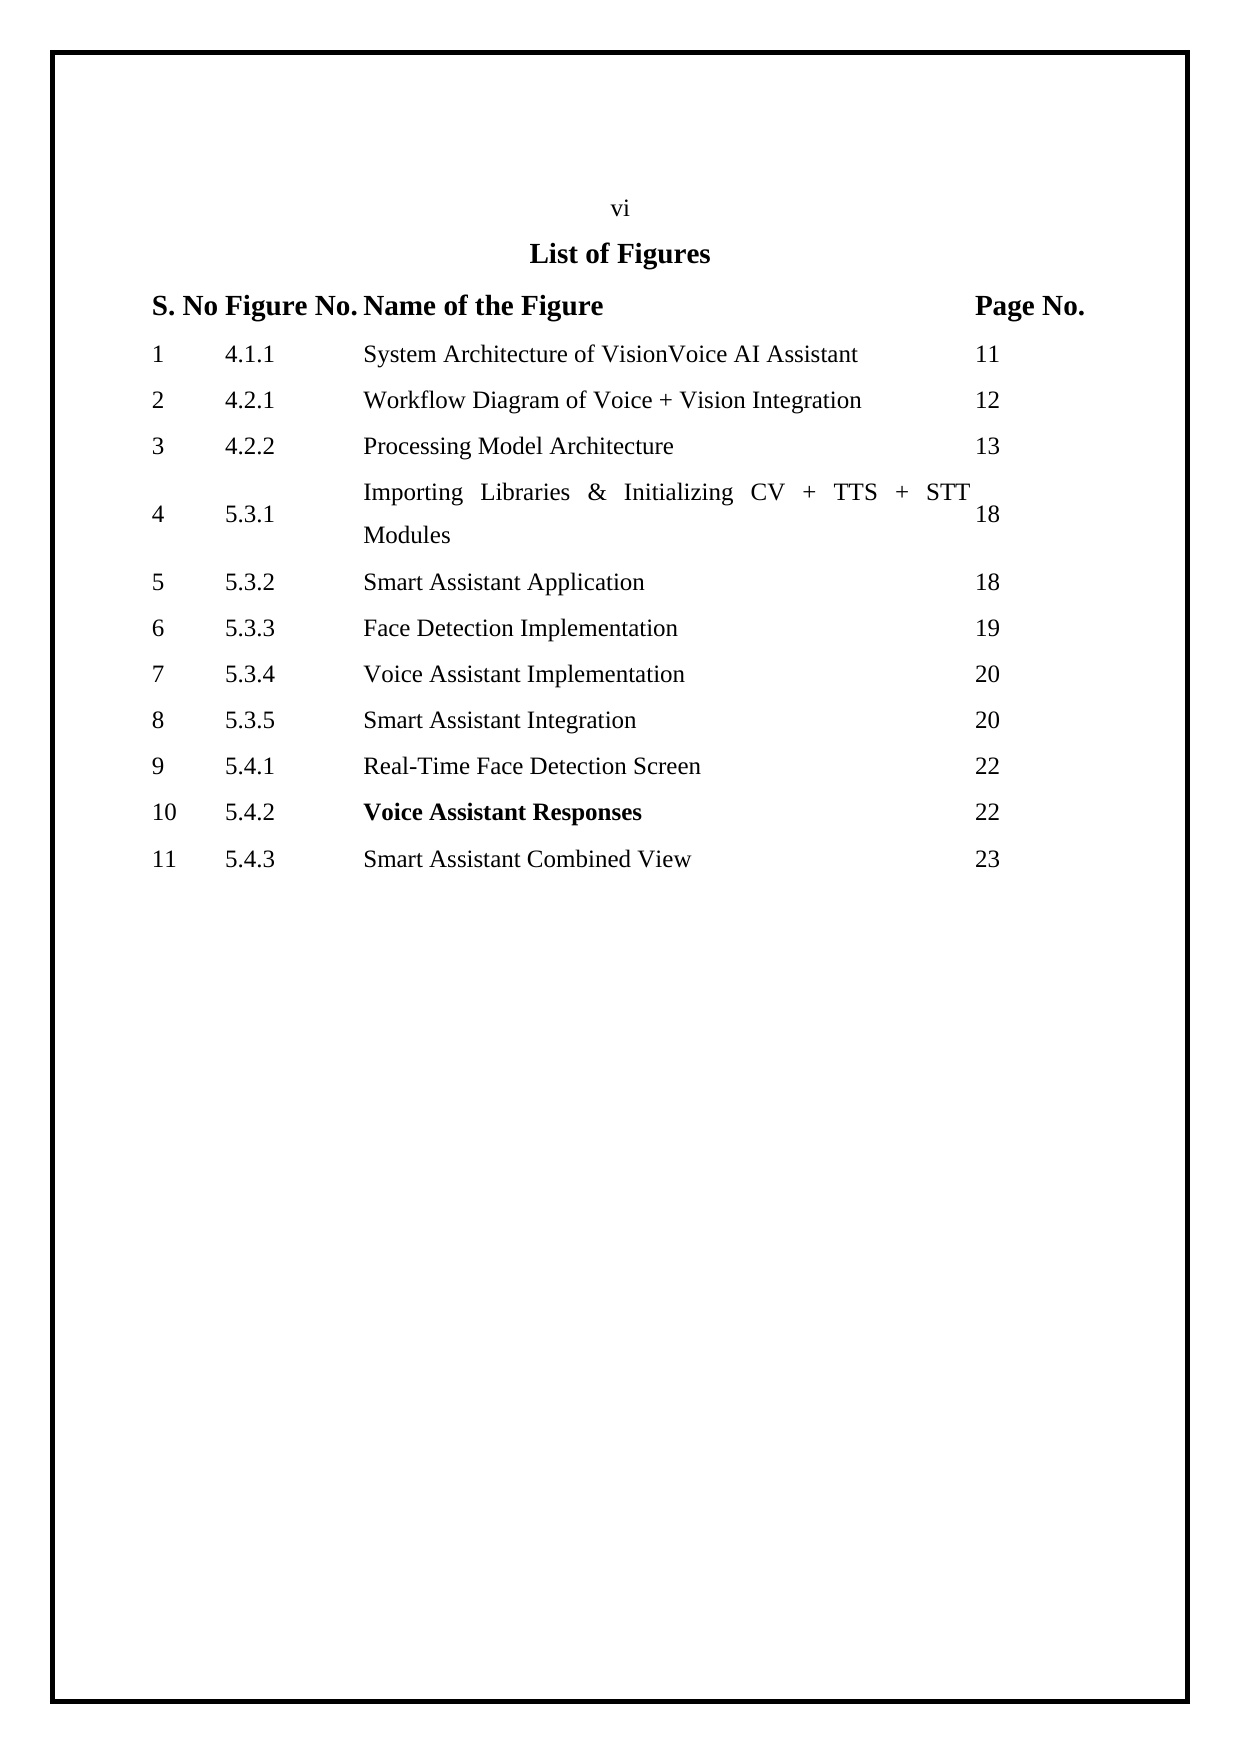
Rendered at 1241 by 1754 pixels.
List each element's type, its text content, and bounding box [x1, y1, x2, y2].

table_cell 5.3.1 [224, 476, 362, 565]
table_cell Importing Libraries & Initializing CV + TTS + STT Modules [362, 476, 973, 565]
table_cell 8 [150, 704, 223, 750]
table_cell 5 [150, 565, 223, 611]
text vi [150, 193, 1090, 222]
table_cell Processing Model Architecture [362, 430, 973, 476]
table_cell Smart Assistant Integration [362, 704, 973, 750]
table_cell 18 [973, 565, 1090, 611]
table_cell 9 [150, 750, 223, 796]
table_cell 4.2.2 [224, 430, 362, 476]
table_cell 5.3.5 [224, 704, 362, 750]
table_cell 5.3.4 [224, 658, 362, 704]
table_cell 4.2.1 [224, 384, 362, 430]
table_cell Real-Time Face Detection Screen [362, 750, 973, 796]
table_cell 1 [150, 338, 223, 384]
table_cell 5.3.3 [224, 611, 362, 657]
table_header Page No. [973, 287, 1090, 337]
table_header Figure No. [224, 287, 362, 337]
table_cell 5.3.2 [224, 565, 362, 611]
table_cell 10 [150, 796, 223, 842]
table_cell 4.1.1 [224, 338, 362, 384]
table_header Name of the Figure [362, 287, 973, 337]
table_cell 13 [973, 430, 1090, 476]
table_cell Face Detection Implementation [362, 611, 973, 657]
table_cell 11 [973, 338, 1090, 384]
table_cell 19 [973, 611, 1090, 657]
table_cell System Architecture of VisionVoice AI Assistant [362, 338, 973, 384]
table_cell 22 [973, 796, 1090, 842]
table_cell 7 [150, 658, 223, 704]
table_cell 3 [150, 430, 223, 476]
table_cell 12 [973, 384, 1090, 430]
table_header S. No [150, 287, 223, 337]
table_cell 11 [150, 842, 223, 888]
table_cell 5.4.3 [224, 842, 362, 888]
table_cell Workflow Diagram of Voice + Vision Integration [362, 384, 973, 430]
table_cell 2 [150, 384, 223, 430]
table_cell 20 [973, 658, 1090, 704]
table_cell Smart Assistant Application [362, 565, 973, 611]
text List of Figures [150, 236, 1090, 270]
table_cell 6 [150, 611, 223, 657]
table_cell 4 [150, 476, 223, 565]
table_cell 23 [973, 842, 1090, 888]
table_cell Smart Assistant Combined View [362, 842, 973, 888]
table_cell 18 [973, 476, 1090, 565]
table_cell 20 [973, 704, 1090, 750]
table_cell 5.4.2 [224, 796, 362, 842]
table_cell Voice Assistant Responses [362, 796, 973, 842]
table_cell 22 [973, 750, 1090, 796]
table_cell 5.4.1 [224, 750, 362, 796]
table_cell Voice Assistant Implementation [362, 658, 973, 704]
